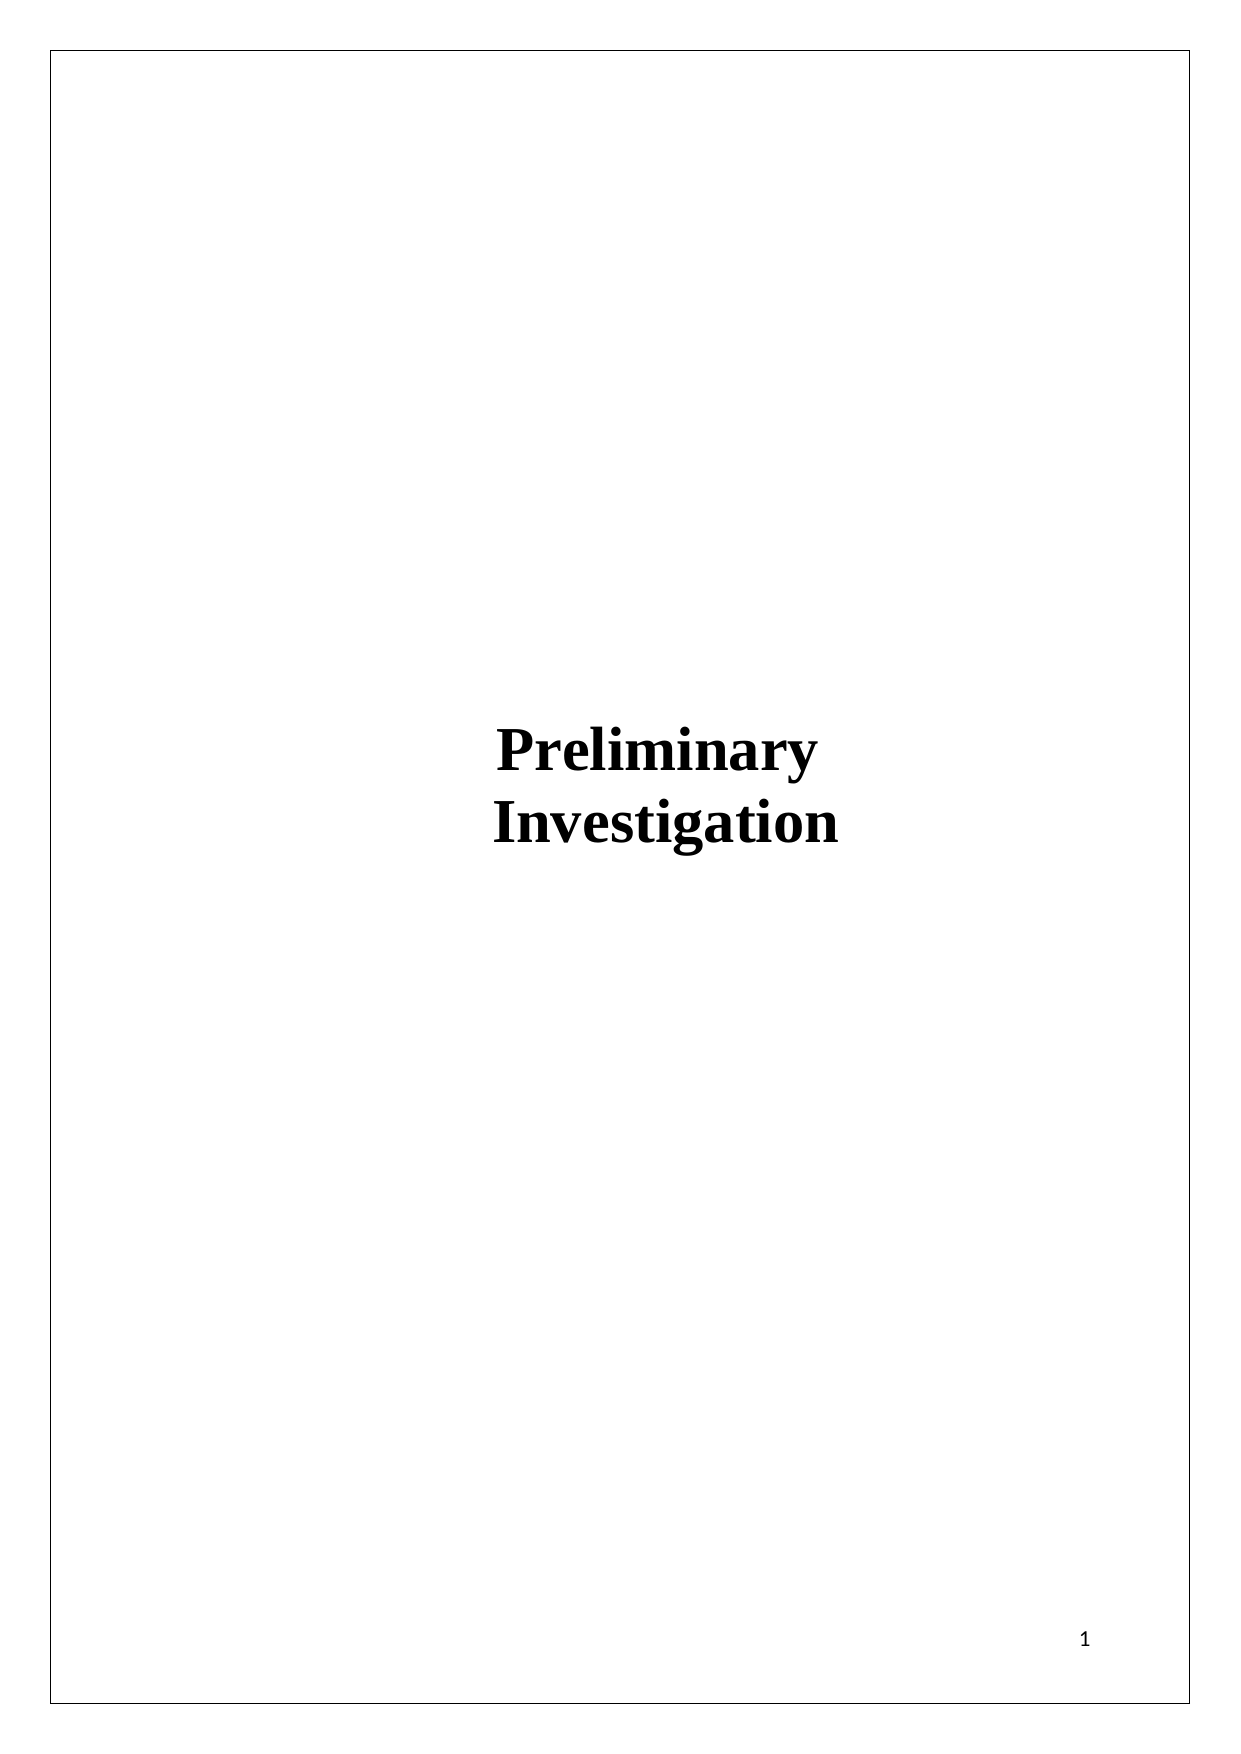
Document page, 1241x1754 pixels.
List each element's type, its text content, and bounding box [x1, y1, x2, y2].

text Preliminary [225, 712, 1090, 784]
text Investigation [225, 784, 1090, 856]
